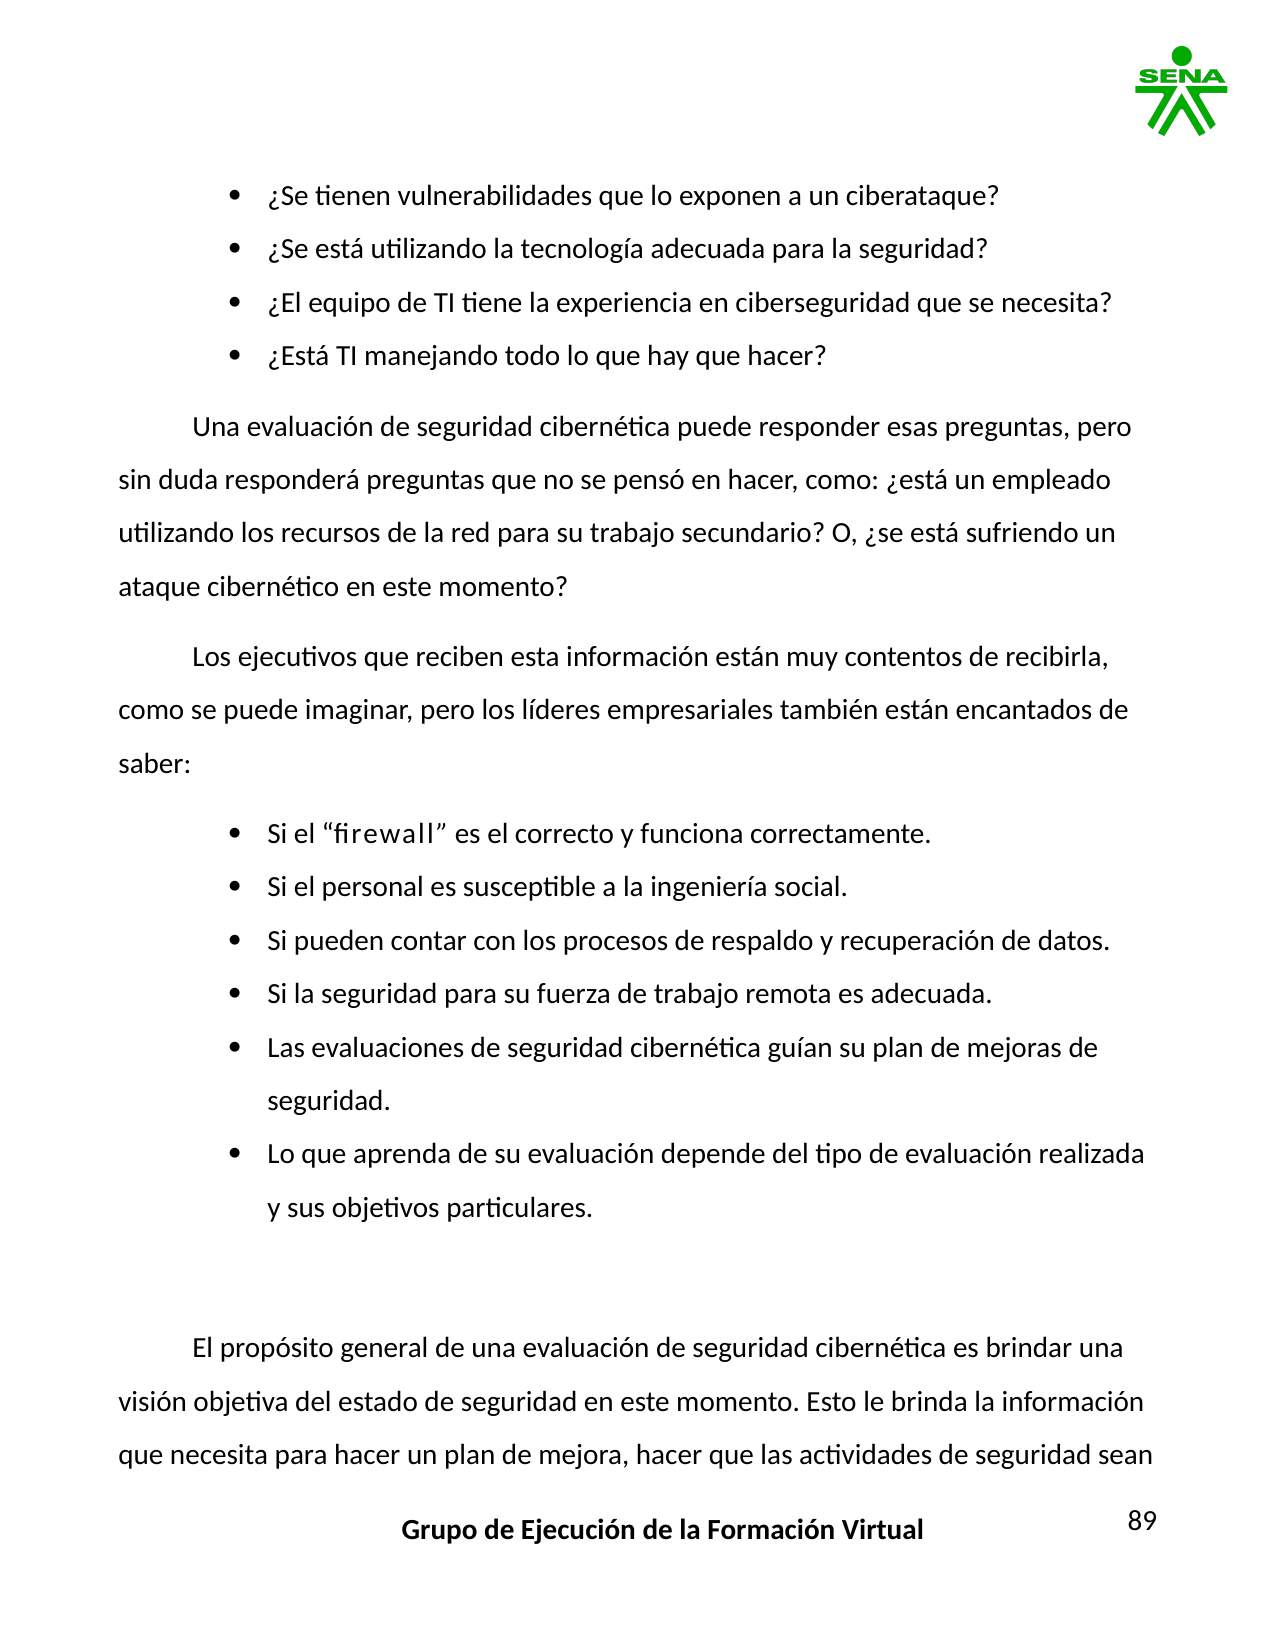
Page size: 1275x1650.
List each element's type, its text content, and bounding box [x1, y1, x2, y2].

list ¿Se está utilizando la tecnología adecuada para la seguridad? [229, 231, 1157, 266]
list Si pueden contar con los procesos de respaldo y recuperación de datos. [229, 922, 1157, 957]
list ¿Se tienen vulnerabilidades que lo exponen a un ciberataque? [229, 177, 1157, 213]
text Una evaluación de seguridad cibernética puede responder esas preguntas, pero sin duda responderá preguntas que no se pensó en hacer, como: ¿está un empleado utilizando los recursos de la red para su trabajo secundario? O, ¿se está sufriendo un ataque cibernético en este momento? [118, 408, 1157, 603]
list Las evaluaciones de seguridad cibernética guían su plan de mejoras de seguridad. [229, 1029, 1157, 1118]
list Si el personal es susceptible a la ingeniería social. [229, 868, 1157, 904]
list Si la seguridad para su fuerza de trabajo remota es adecuada. [229, 975, 1157, 1011]
list Si el “firewall” es el correcto y funciona correctamente. [229, 815, 1157, 851]
text Los ejecutivos que reciben esta información están muy contentos de recibirla, como se puede imaginar, pero los líderes empresariales también están encantados de saber: [118, 638, 1157, 781]
picture [1135, 46, 1228, 136]
list ¿Está TI manejando todo lo que hay que hacer? [229, 337, 1157, 373]
list Lo que aprenda de su evaluación depende del tipo de evaluación realizada y sus objetivos particulares. [229, 1136, 1157, 1225]
list ¿El equipo de TI tiene la experiencia en ciberseguridad que se necesita? [229, 284, 1157, 320]
